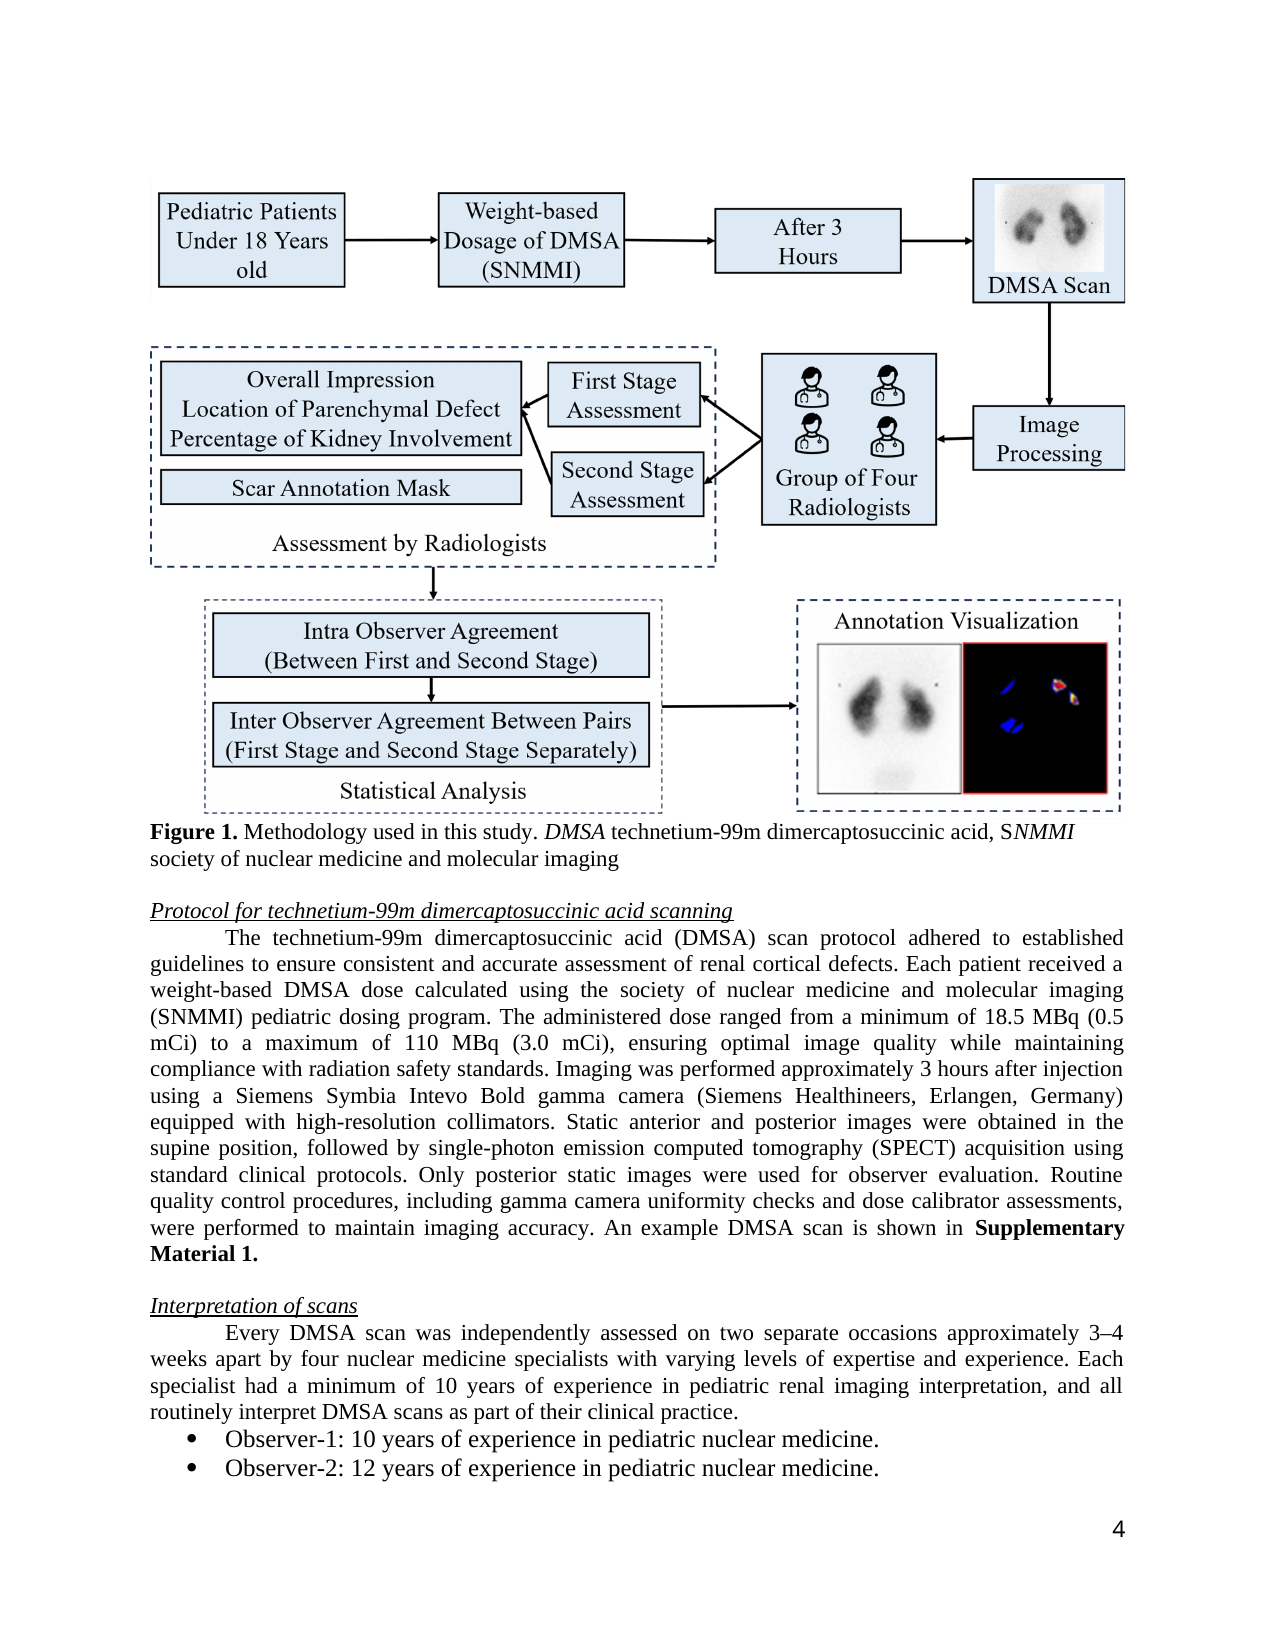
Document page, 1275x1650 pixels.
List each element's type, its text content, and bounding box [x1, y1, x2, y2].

subtitle Interpretation of scans [150, 1293, 1125, 1319]
picture [150, 178, 1125, 819]
subtitle Protocol for technetium-99m dimercaptosuccinic acid scanning [150, 897, 1125, 924]
text The technetium-99m dimercaptosuccinic acid (DMSA) scan protocol adhered to established guidelines to ensure consistent and accurate assessment of renal cortical defects. Each patient received a weight-based DMSA dose calculated using the society of nuclear medicine and molecular imaging (SNMMI) pediatric dosing program. The administered dose ranged from a minimum of 18.5 MBq (0.5 mCi) to a maximum of 110 MBq (3.0 mCi), ensuring optimal image quality while maintaining compliance with radiation safety standards. Imaging was performed approximately 3 hours after injection using a Siemens Symbia Intevo Bold gamma camera (Siemens Healthineers, Erlangen, Germany) equipped with high-resolution collimators. Static anterior and posterior images were obtained in the supine position, followed by single-photon emission computed tomography (SPECT) acquisition using standard clinical protocols. Only posterior static images were used for observer evaluation. Routine quality control procedures, including gamma camera uniformity checks and dose calibrator assessments, were performed to maintain imaging accuracy. An example DMSA scan is shown in Supplementary Material 1. [150, 924, 1125, 1266]
text Figure 1. Methodology used in this study. DMSA technetium-99m dimercaptosuccinic acid, SNMMI society of nuclear medicine and molecular imaging [150, 819, 1125, 871]
list Observer-2: 12 years of experience in pediatric nuclear medicine. [187, 1453, 1125, 1482]
list Observer-1: 10 years of experience in pediatric nuclear medicine. [187, 1424, 1125, 1453]
text Every DMSA scan was independently assessed on two separate occasions approximately 3–4 weeks apart by four nuclear medicine specialists with varying levels of expertise and experience. Each specialist had a minimum of 10 years of experience in pediatric renal imaging interpretation, and all routinely interpret DMSA scans as part of their clinical practice. [150, 1319, 1125, 1424]
